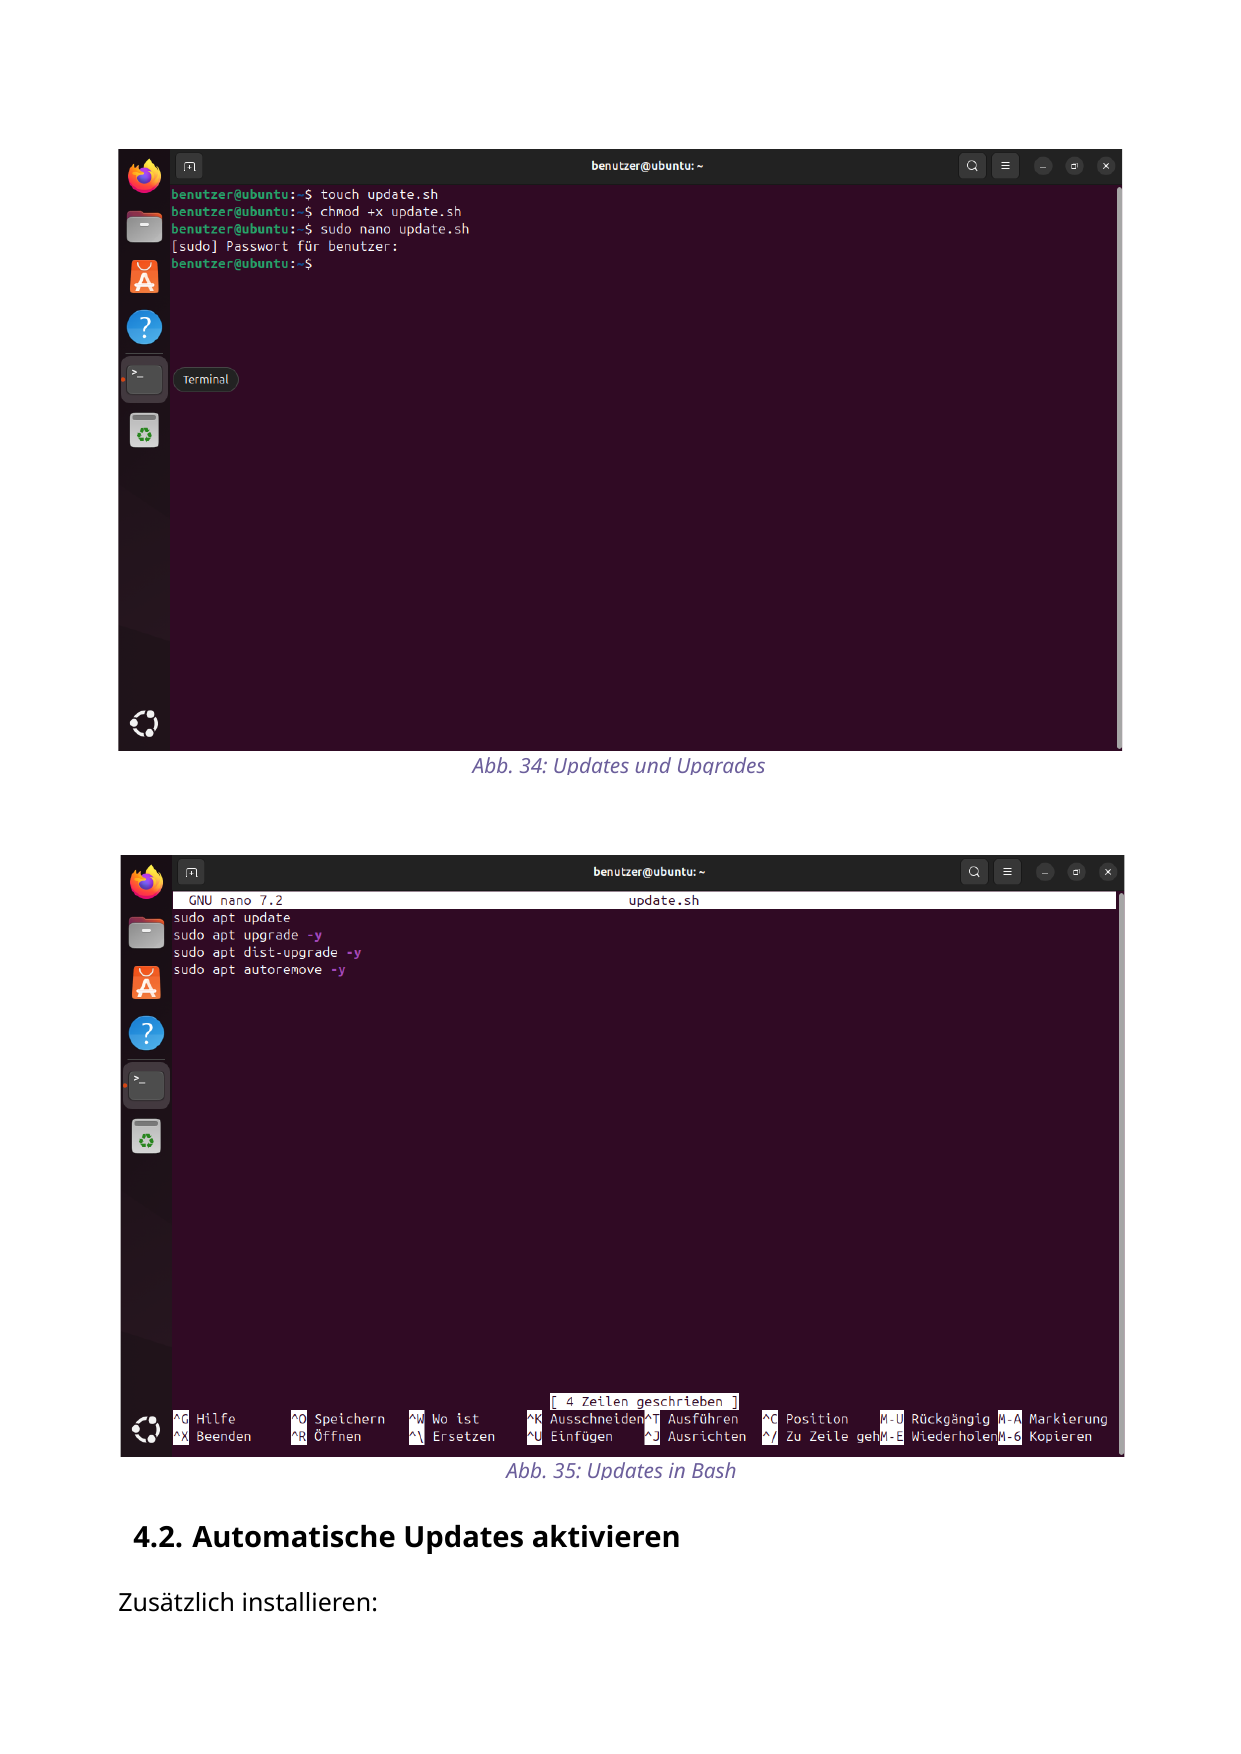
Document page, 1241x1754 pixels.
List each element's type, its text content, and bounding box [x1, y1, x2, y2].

text Zusätzlich installieren: [118, 1585, 1122, 1619]
picture [118, 149, 1123, 751]
picture [120, 855, 1125, 1457]
